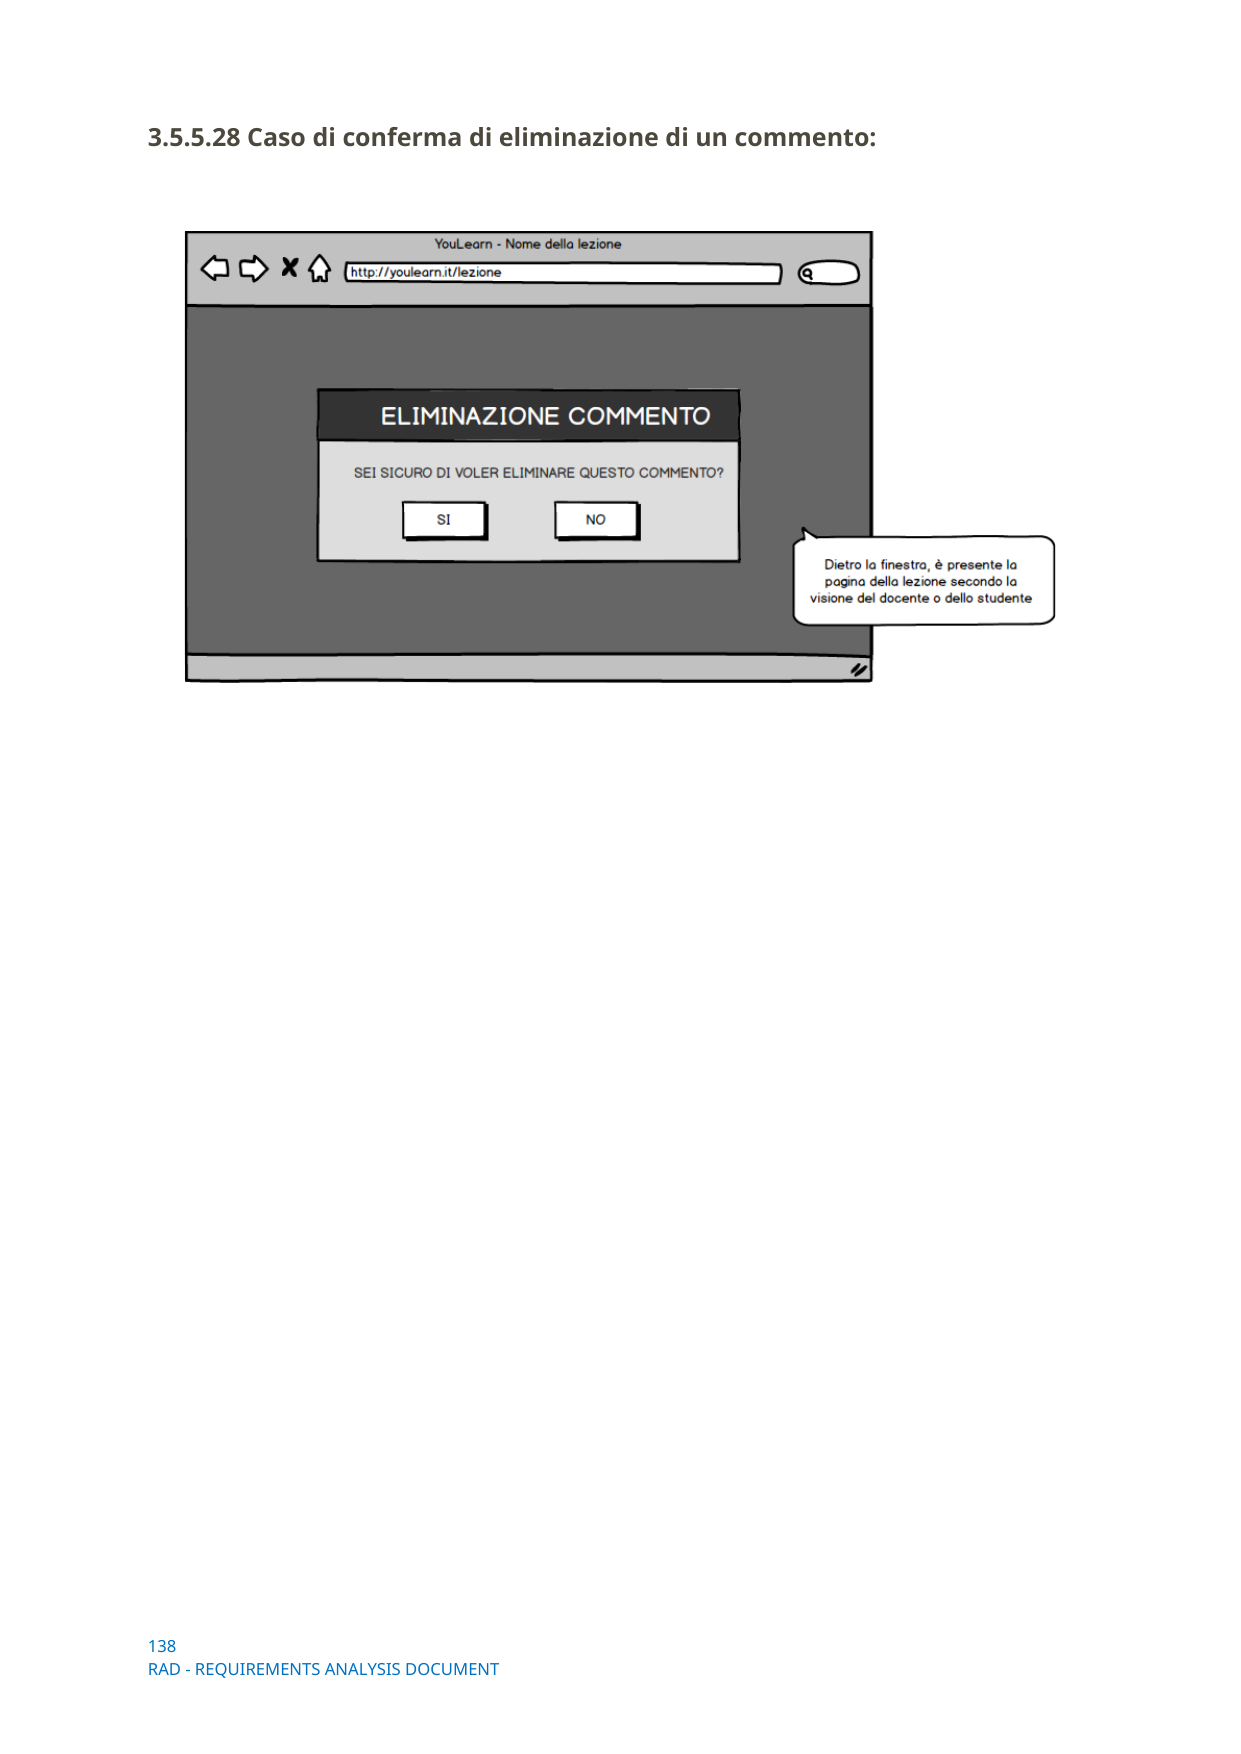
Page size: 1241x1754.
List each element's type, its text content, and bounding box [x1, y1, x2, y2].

subtitle 3.5.5.28 Caso di conferma di eliminazione di un commento: [148, 119, 1092, 154]
picture [184, 231, 1056, 683]
